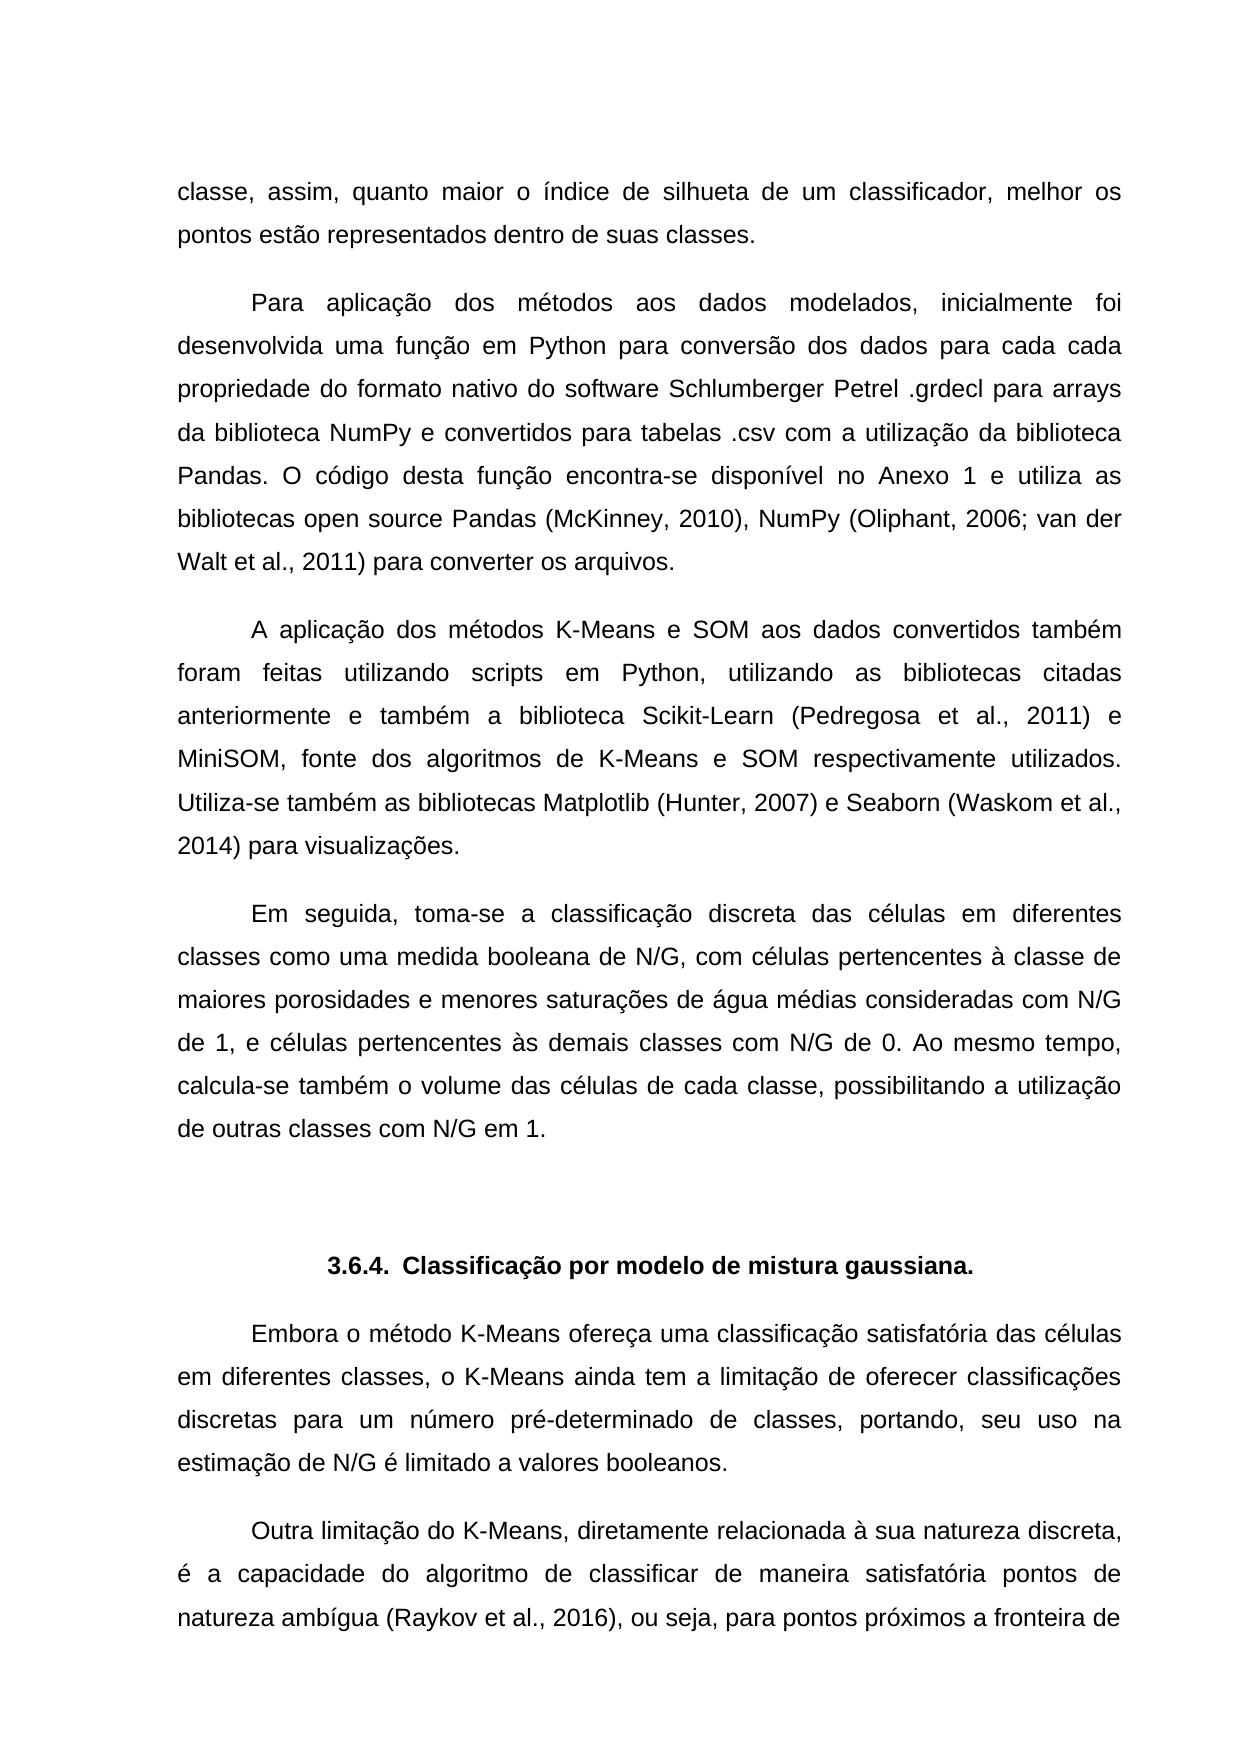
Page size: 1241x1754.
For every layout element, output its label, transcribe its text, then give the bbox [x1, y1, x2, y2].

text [177, 1516, 1123, 1631]
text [177, 177, 1123, 249]
list Classificação por modelo de mistura gaussiana. [327, 1251, 1123, 1279]
text A aplicação dos métodos K-Means e SOM aos dados convertidos também foram feitas utilizando scripts em Python, utilizando as bibliotecas citadas anteriormente e também a biblioteca Scikit-Learn (Pedregosa et al., 2011) e MiniSOM, fonte dos algoritmos de K-Means e SOM respectivamente utilizados. Utiliza-se também as bibliotecas Matplotlib (Hunter, 2007) e Seaborn (Waskom et al., 2014) para visualizações. [177, 615, 1123, 859]
text Embora o método K-Means ofereça uma classificação satisfatória das células em diferentes classes, o K-Means ainda tem a limitação de oferecer classificações discretas para um número pré-determinado de classes, portando, seu uso na estimação de N/G é limitado a valores booleanos. [177, 1319, 1123, 1477]
text Em seguida, toma-se a classificação discreta das células em diferentes classes como uma medida booleana de N/G, com células pertencentes à classe de maiores porosidades e menores saturações de água médias consideradas com N/G de 1, e células pertencentes às demais classes com N/G de 0. Ao mesmo tempo, calcula-se também o volume das células de cada classe, possibilitando a utilização de outras classes com N/G em 1. [177, 899, 1123, 1143]
text Para aplicação dos métodos aos dados modelados, inicialmente foi desenvolvida uma função em Python para conversão dos dados para cada cada propriedade do formato nativo do software Schlumberger Petrel .grdecl para arrays da biblioteca NumPy e convertidos para tabelas .csv com a utilização da biblioteca Pandas. O código desta função encontra-se disponível no Anexo 1 e utiliza as bibliotecas open source Pandas (McKinney, 2010), NumPy (Oliphant, 2006; van der Walt et al., 2011) para converter os arquivos. [177, 288, 1123, 576]
